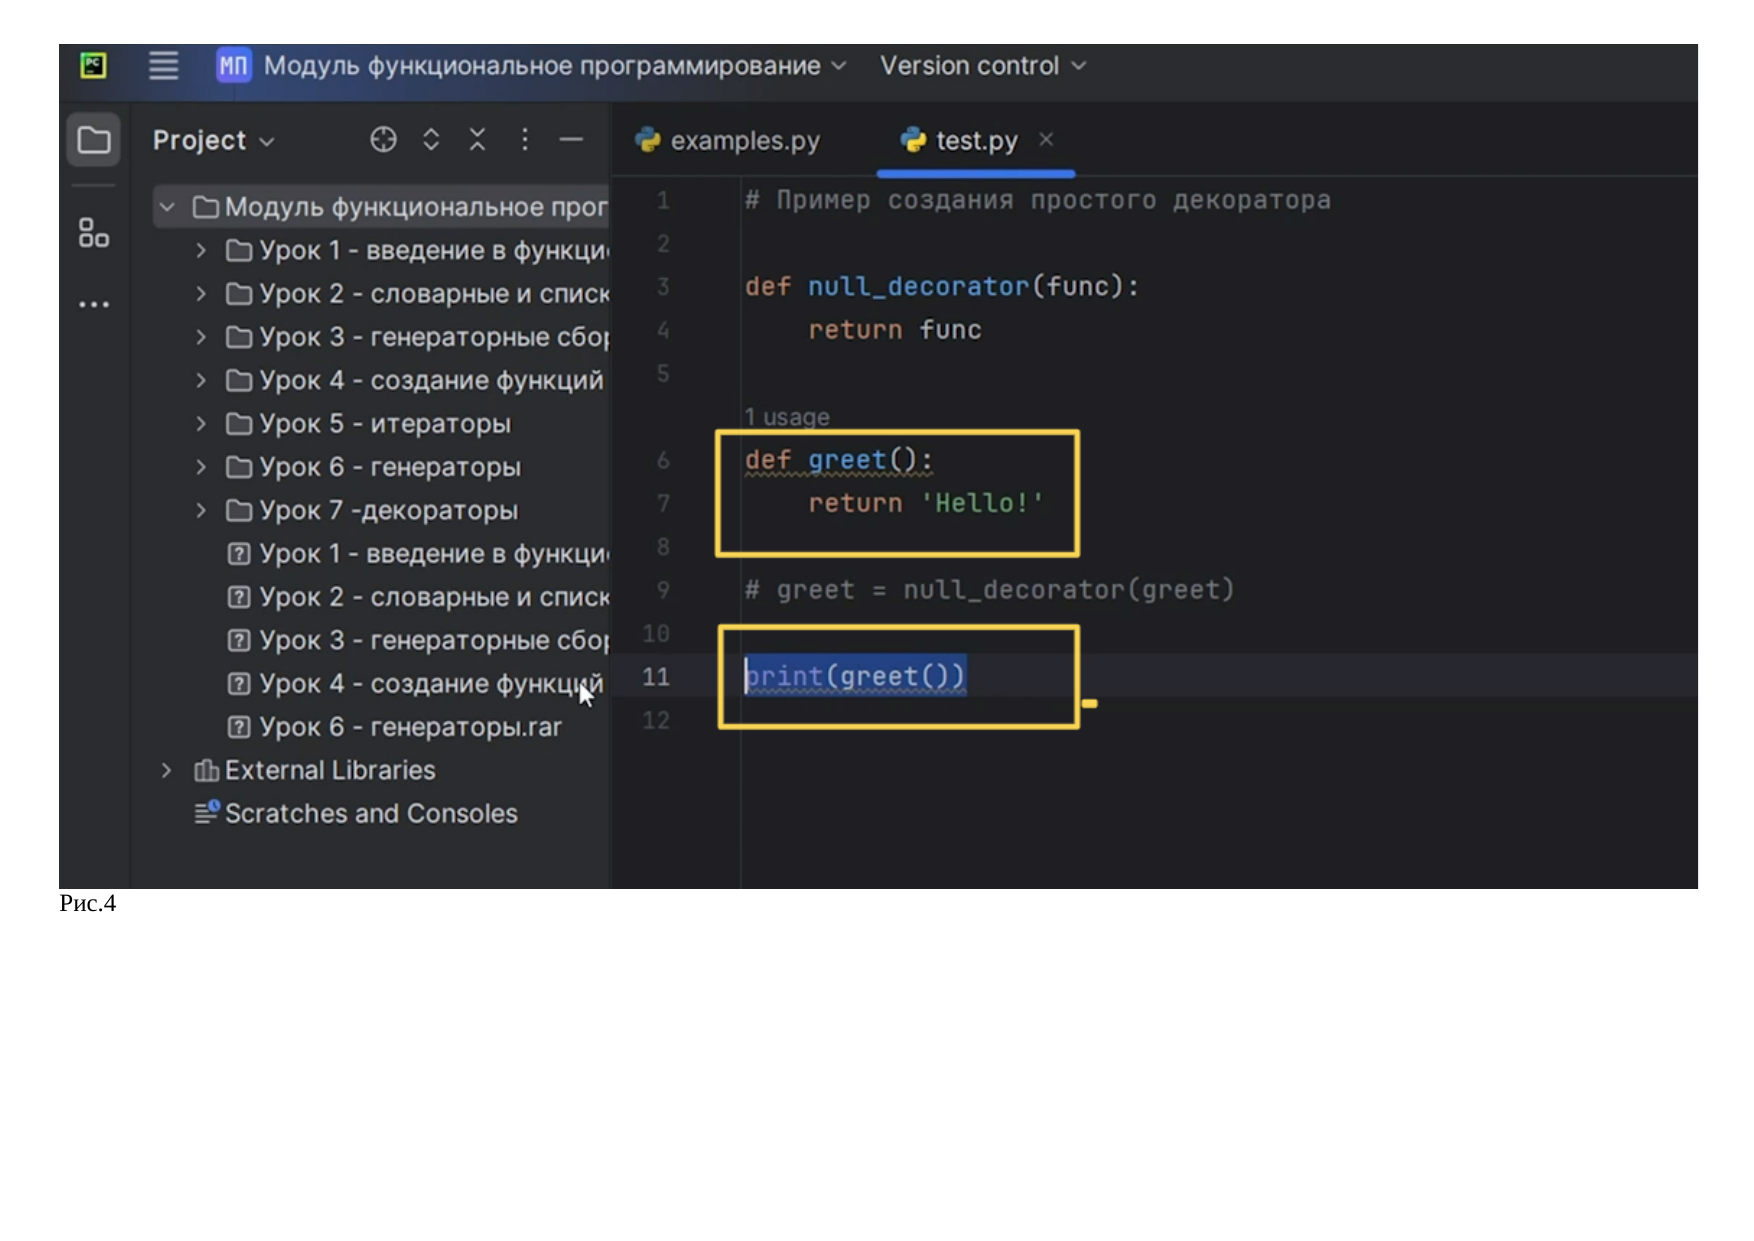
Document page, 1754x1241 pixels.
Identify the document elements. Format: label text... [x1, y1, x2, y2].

picture [59, 44, 1699, 889]
text Рис.4 [59, 889, 1698, 917]
